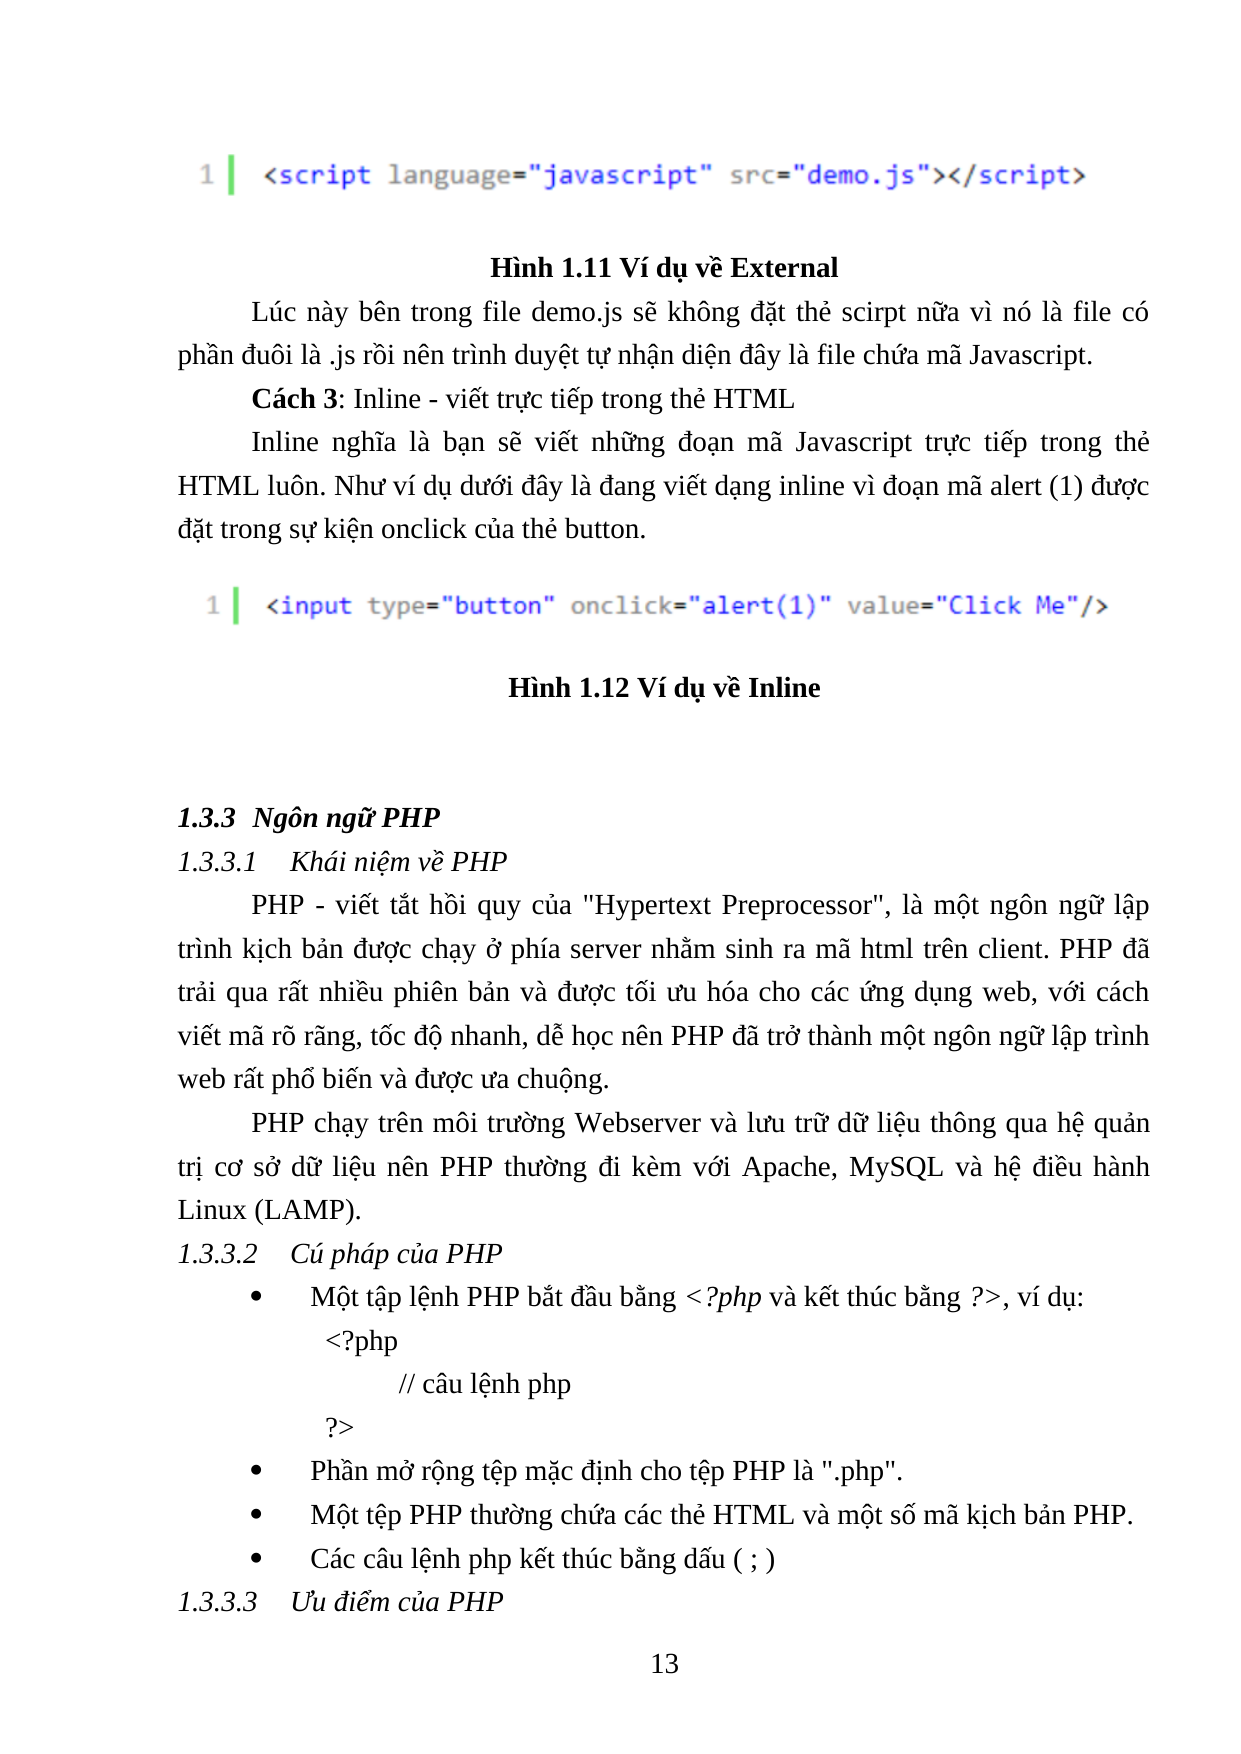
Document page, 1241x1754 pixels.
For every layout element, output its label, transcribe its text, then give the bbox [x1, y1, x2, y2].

picture [177, 555, 1152, 660]
text PHP - viết tắt hồi quy của "Hypertext Preprocessor", là một ngôn ngữ lập trình kịch bản được chạy ở phía server nhằm sinh ra mã html trên client. PHP đã trải qua rất nhiều phiên bản và được tối ưu hóa cho các ứng dụng web, với cách viết mã rõ rãng, tốc độ nhanh, dễ học nên PHP đã trở thành một ngôn ngữ lập trình web rất phổ biến và được ưa chuộng. [177, 887, 1152, 1095]
text Cách 3: Inline - viết trực tiếp trong thẻ HTML [177, 381, 1152, 414]
text Lúc này bên trong file demo.js sẽ không đặt thẻ scirpt nữa vì nó là file có phần đuôi là .js rồi nên trình duyệt tự nhận diện đây là file chứa mã Javascript. [177, 294, 1152, 371]
text <?php [177, 1323, 1152, 1356]
picture [177, 118, 1152, 241]
text // câu lệnh php [177, 1366, 1152, 1400]
text Hình 1.12 Ví dụ về Inline [177, 670, 1152, 703]
list Một tệp PHP thường chứa các thẻ HTML và một số mã kịch bản PHP. [251, 1497, 1152, 1531]
list Ưu điểm của PHP [177, 1584, 1152, 1618]
text Inline nghĩa là bạn sẽ viết những đoạn mã Javascript trực tiếp trong thẻ HTML luôn. Như ví dụ dưới đây là đang viết dạng inline vì đoạn mã alert (1) được đặt trong sự kiện onclick của thẻ button. [177, 424, 1152, 545]
list Các câu lệnh php kết thúc bằng dấu ( ; ) [251, 1541, 1152, 1574]
list Một tập lệnh PHP bắt đầu bằng <?php và kết thúc bằng ?>, ví dụ: [251, 1279, 1152, 1313]
list Cú pháp của PHP [177, 1236, 1152, 1269]
text PHP chạy trên môi trường Webserver và lưu trữ dữ liệu thông qua hệ quản trị cơ sở dữ liệu nên PHP thường đi kèm với Apache, MySQL và hệ điều hành Linux (LAMP). [177, 1105, 1152, 1226]
list Phần mở rộng tệp mặc định cho tệp PHP là ".php". [251, 1453, 1152, 1487]
text ?> [177, 1410, 1152, 1443]
list Khái niệm về PHP [177, 844, 1152, 877]
text Hình 1.11 Ví dụ về External [177, 250, 1152, 284]
list Ngôn ngữ PHP [177, 800, 1152, 834]
